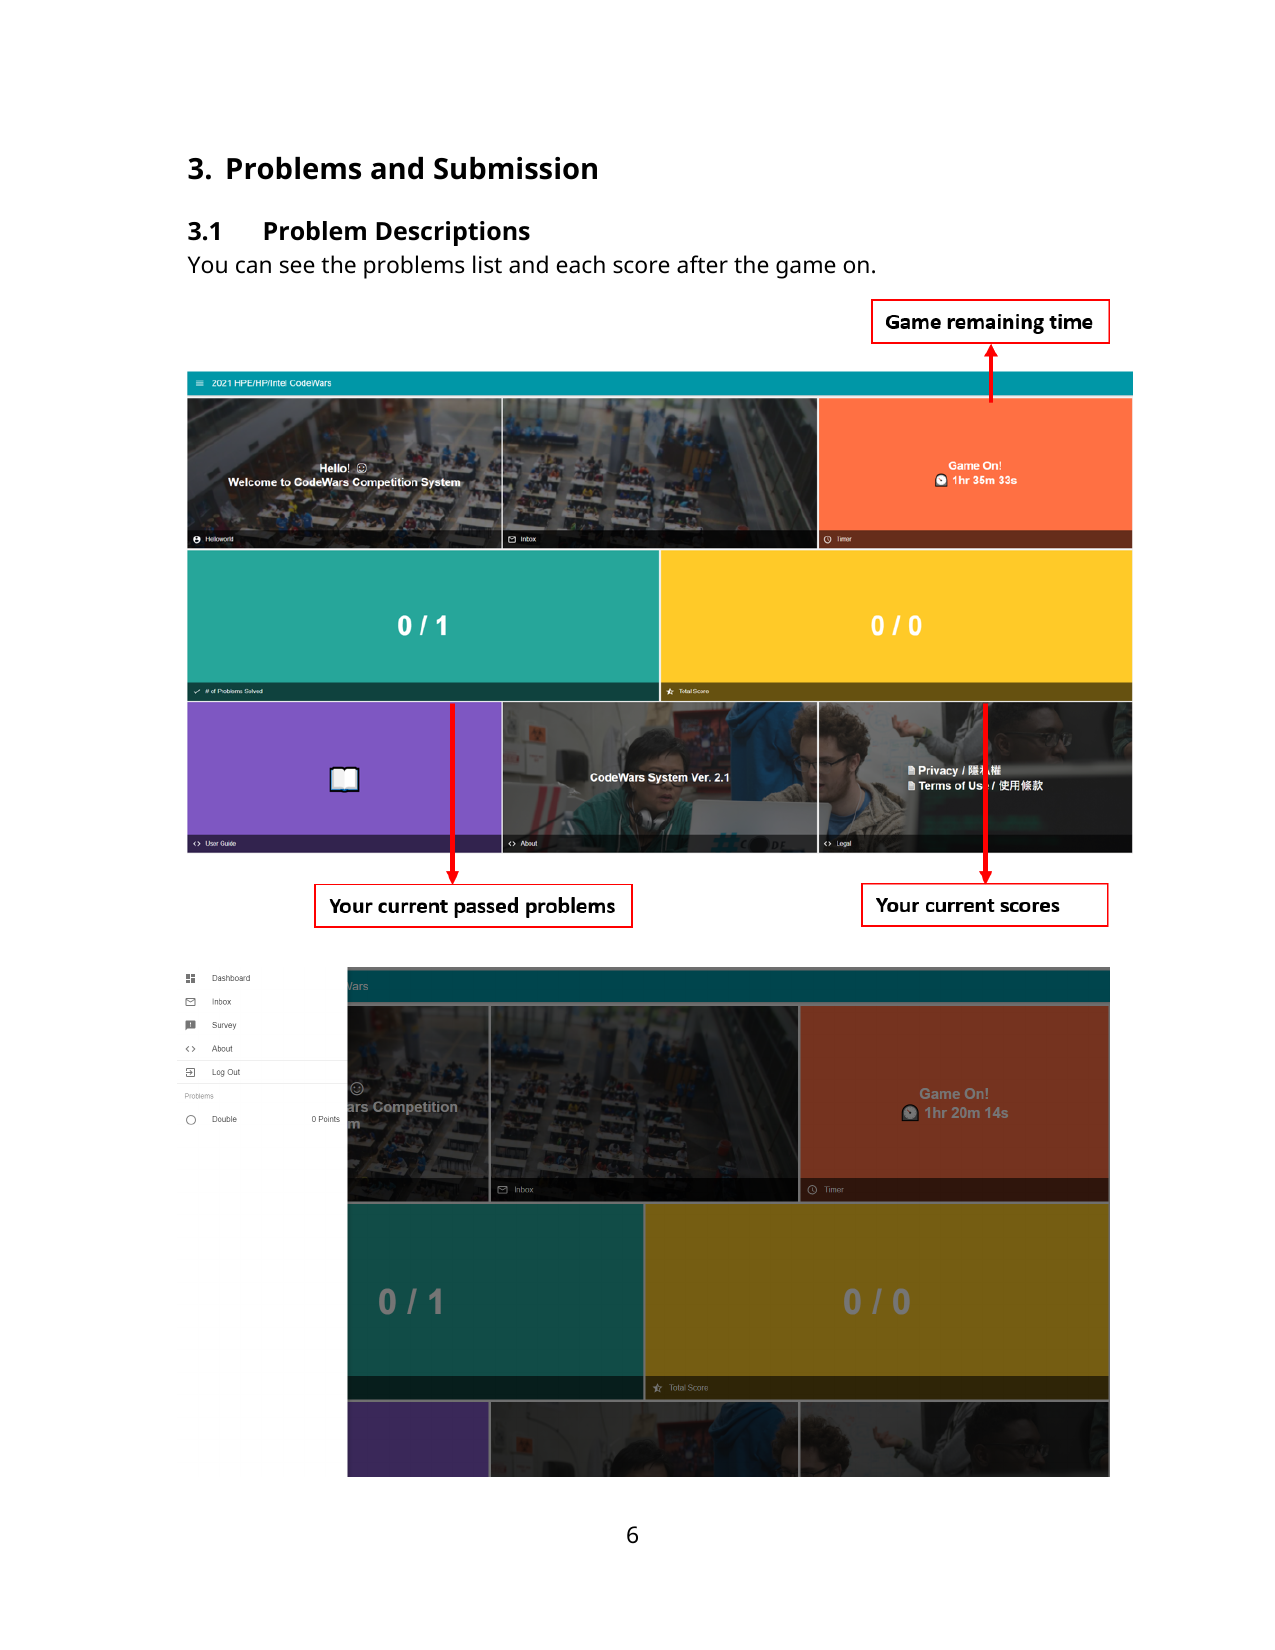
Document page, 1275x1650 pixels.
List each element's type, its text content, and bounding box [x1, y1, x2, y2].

subtitle Problems and Submission [187, 148, 1200, 188]
text You can see the problems list and each score after the game on. [187, 249, 1200, 280]
subtitle Problem Descriptions [187, 214, 1200, 248]
picture [177, 967, 1110, 1477]
picture [177, 280, 1135, 939]
